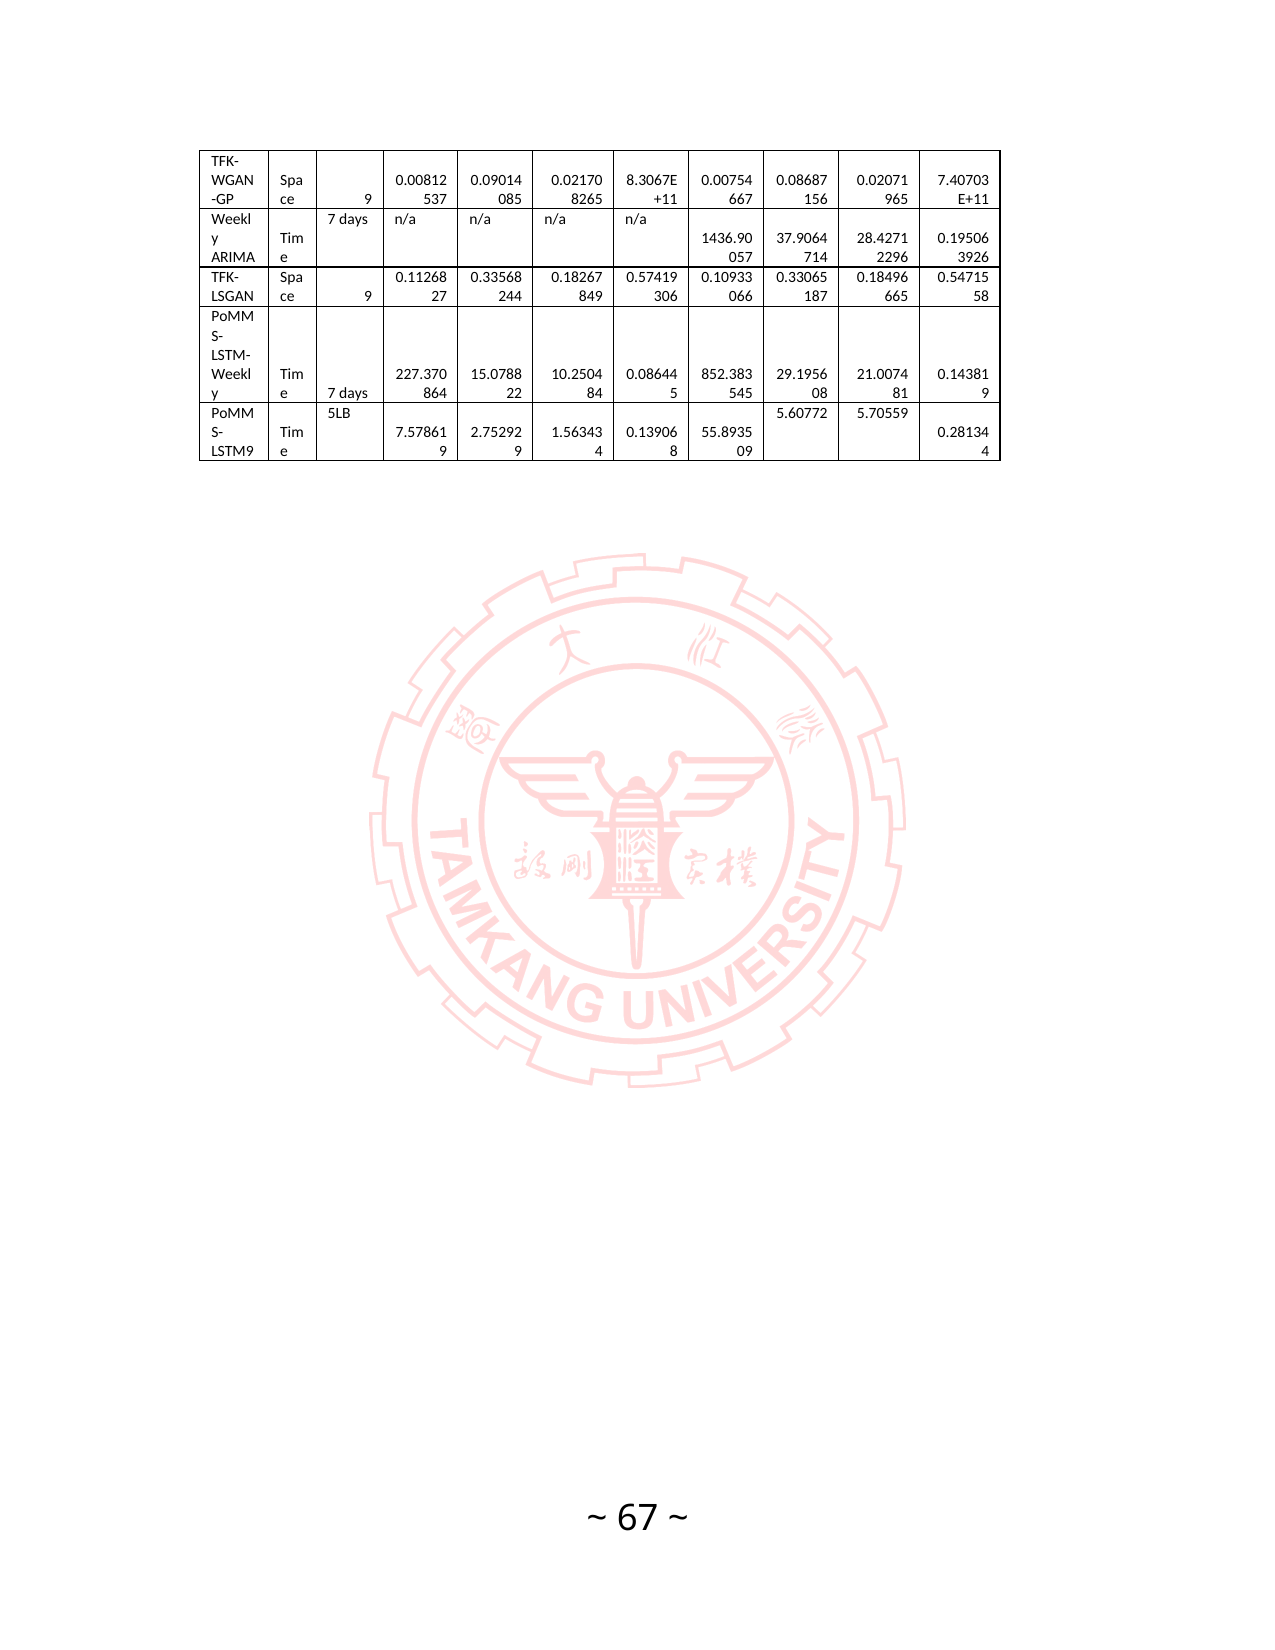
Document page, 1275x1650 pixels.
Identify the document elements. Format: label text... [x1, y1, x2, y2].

table_cell 0.02071965 [839, 151, 919, 208]
table_cell 5LB [317, 403, 383, 460]
table_cell n/a [458, 209, 532, 266]
table_cell 1436.90057 [689, 209, 763, 266]
table_cell 0.33568244 [458, 268, 532, 306]
table_cell 15.078822 [458, 307, 532, 402]
table_cell 10.250484 [533, 307, 613, 402]
table_cell 7.578619 [384, 403, 457, 460]
table_cell PoMMS-LSTM-Weekly [200, 307, 268, 402]
table_cell Space [269, 268, 316, 306]
table_cell 0.00812537 [384, 151, 457, 208]
table_cell 0.5471558 [920, 268, 999, 306]
table_cell 0.00754667 [689, 151, 763, 208]
table_cell Time [269, 403, 316, 460]
table_cell 37.9064714 [764, 209, 838, 266]
table_cell 0.09014085 [458, 151, 532, 208]
table_cell 29.195608 [764, 307, 838, 402]
table_cell 5.60772 [764, 403, 838, 460]
table_cell 9 [317, 268, 383, 306]
table_cell Weekly ARIMA [200, 209, 268, 266]
table_cell 0.021708265 [533, 151, 613, 208]
table_cell 9 [317, 151, 383, 208]
table_cell 0.18496665 [839, 268, 919, 306]
table_cell 227.370864 [384, 307, 457, 402]
table_cell 0.10933066 [689, 268, 763, 306]
table_cell 0.08687156 [764, 151, 838, 208]
table_cell 7.40703E+11 [920, 151, 999, 208]
table_cell TFK-LSGAN [200, 268, 268, 306]
table_cell 852.383545 [689, 307, 763, 402]
table_cell PoMMS-LSTM9 [200, 403, 268, 460]
table_cell 0.195063926 [920, 209, 999, 266]
table_cell n/a [533, 209, 613, 266]
table_cell 7 days [317, 209, 383, 266]
table_cell 0.139068 [614, 403, 688, 460]
table_cell 21.007481 [839, 307, 919, 402]
table_cell Time [269, 307, 316, 402]
table_cell Space [269, 151, 316, 208]
table_cell 5.70559 [839, 403, 919, 460]
table_cell 7 days [317, 307, 383, 402]
table_cell Time [269, 209, 316, 266]
table_cell 0.086445 [614, 307, 688, 402]
table_cell 55.893509 [689, 403, 763, 460]
table_cell 0.1126827 [384, 268, 457, 306]
table_cell 1.563434 [533, 403, 613, 460]
table_cell 8.3067E+11 [614, 151, 688, 208]
table_cell 0.18267849 [533, 268, 613, 306]
table_cell TFK-WGAN-GP [200, 151, 268, 208]
table_cell 0.281344 [920, 403, 999, 460]
table_cell 0.143819 [920, 307, 999, 402]
table_cell 0.57419306 [614, 268, 688, 306]
table_cell n/a [614, 209, 688, 266]
table_cell 2.752929 [458, 403, 532, 460]
table_cell 28.42712296 [839, 209, 919, 266]
table_cell 0.33065187 [764, 268, 838, 306]
table_cell n/a [384, 209, 457, 266]
